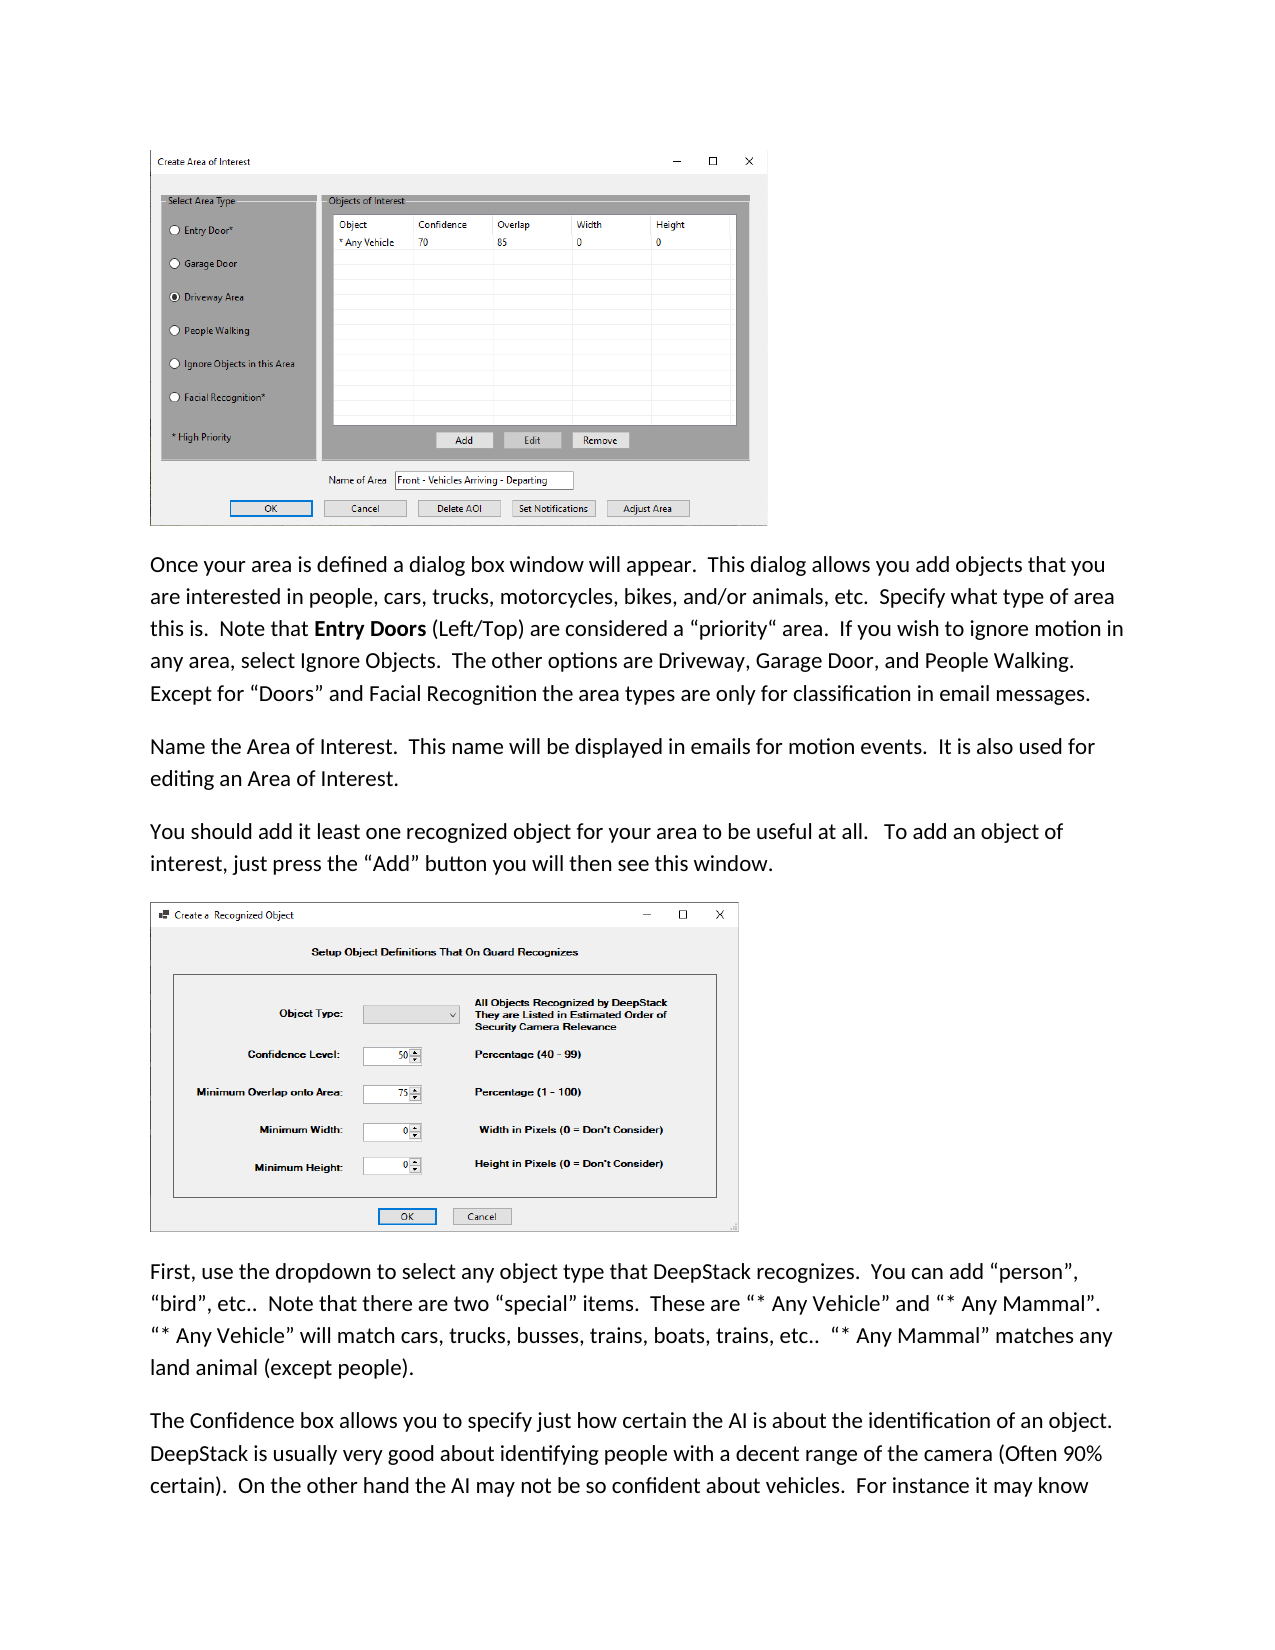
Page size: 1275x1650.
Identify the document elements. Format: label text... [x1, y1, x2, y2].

text Once your area is defined a dialog box window will appear. This dialog allows you add objects that you are interested in people, cars, trucks, motorcycles, bikes, and/or animals, etc. Specify what type of area this is. Note that Entry Doors (Left/Top) are considered a “priority“ area. If you wish to ignore motion in any area, select Ignore Objects. The other options are Driveway, Garage Door, and People Walking. Except for “Doors” and Facial Recognition the area types are only for classification in email messages. [150, 550, 1125, 707]
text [150, 1407, 1125, 1499]
text Name the Area of Interest. This name will be displayed in emails for motion events. It is also used for editing an Area of Interest. [150, 732, 1125, 792]
picture [150, 902, 739, 1232]
text You should add it least one recognized object for your area to be useful at all. To add an object of interest, just press the “Add” button you will then see this window. [150, 817, 1125, 877]
picture [150, 150, 768, 526]
text First, use the dropdown to select any object type that DeepStack recognizes. You can add “person”, “bird”, etc.. Note that there are two “special” items. These are “* Any Vehicle” and “* Any Mammal”. “* Any Vehicle” will match cars, trucks, busses, trains, boats, trains, etc.. “* Any Mammal” matches any land animal (except people). [150, 1257, 1125, 1382]
